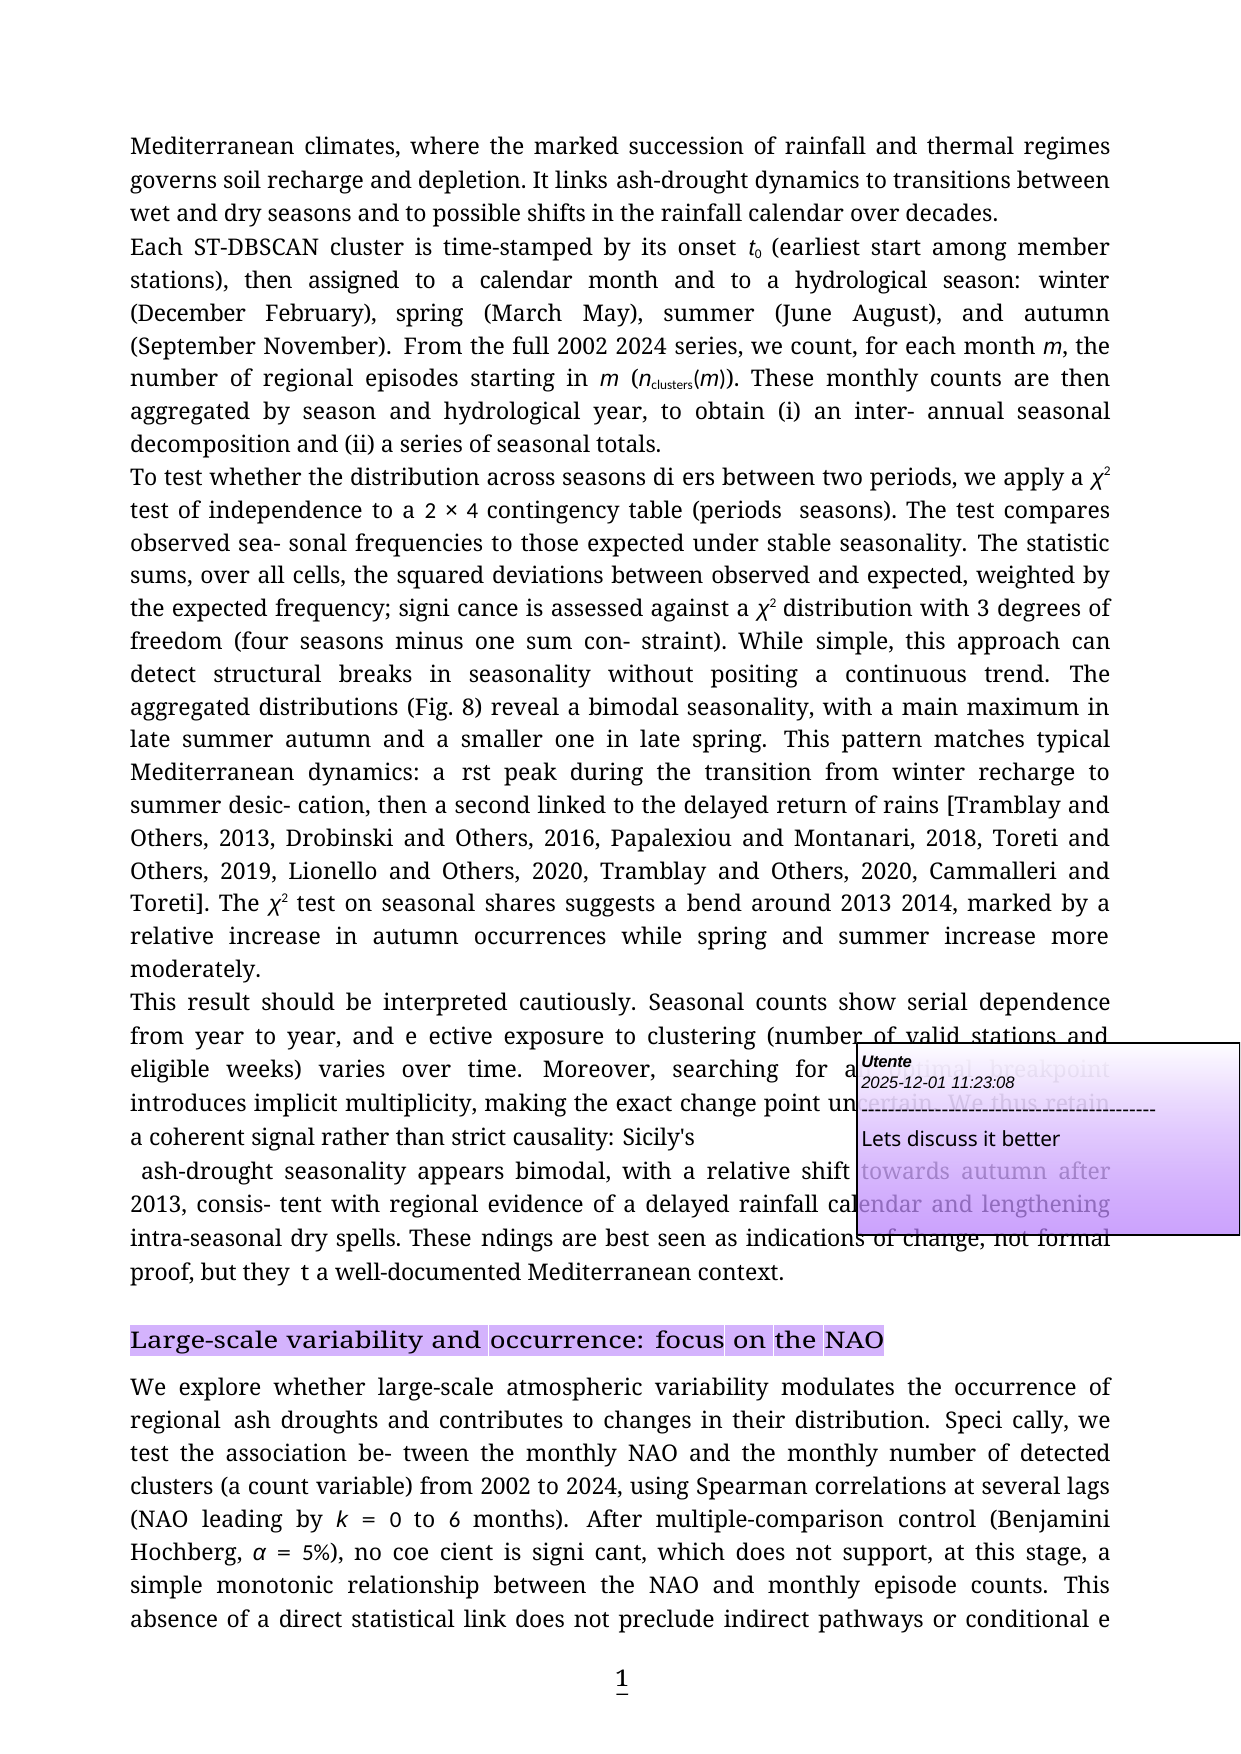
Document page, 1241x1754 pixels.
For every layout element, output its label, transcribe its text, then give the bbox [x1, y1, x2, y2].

text Mediterranean climates, where the marked succession of rainfall and thermal regimes governs soil recharge and depletion. It links ash-drought dynamics to transitions between wet and dry seasons and to possible shifts in the rainfall calendar over decades. [130, 130, 1111, 229]
text This result should be interpreted cautiously. Seasonal counts show serial dependence from year to year, and e ective exposure to clustering (number of valid stations and eligible weeks) varies over time. Moreover, searching for an optimal breakpoint introduces implicit multiplicity, making the exact change point uncertain. We thus retain a coherent signal rather than strict causality: Sicily's [130, 986, 1111, 1152]
text Each ST-DBSCAN cluster is time-stamped by its onset t0 (earliest start among member stations), then assigned to a calendar month and to a hydrological season: winter (December February), spring (March May), summer (June August), and autumn (September November). From the full 2002 2024 series, we count, for each month m, the number of regional episodes starting in m (nclusters(m)). These monthly counts are then aggregated by season and hydrological year, to obtain (i) an inter- annual seasonal decomposition and (ii) a series of seasonal totals. [130, 231, 1111, 459]
text Large-scale variability and occurrence: focus on the NAO [130, 1324, 1122, 1356]
text To test whether the distribution across seasons di ers between two periods, we apply a χ2 test of independence to a 2 × 4 contingency table (periods seasons). The test compares observed sea- sonal frequencies to those expected under stable seasonality. The statistic sums, over all cells, the squared deviations between observed and expected, weighted by the expected frequency; signi cance is assessed against a χ2 distribution with 3 degrees of freedom (four seasons minus one sum con- straint). While simple, this approach can detect structural breaks in seasonality without positing a continuous trend. The aggregated distributions (Fig. 8) reveal a bimodal seasonality, with a main maximum in late summer autumn and a smaller one in late spring. This pattern matches typical Mediterranean dynamics: a rst peak during the transition from winter recharge to summer desic- cation, then a second linked to the delayed return of rains [Tramblay and Others, 2013, Drobinski and Others, 2016, Papalexiou and Montanari, 2018, Toreti and Others, 2019, Lionello and Others, 2020, Tramblay and Others, 2020, Cammalleri and Toreti]. The χ2 test on seasonal shares suggests a bend around 2013 2014, marked by a relative increase in autumn occurrences while spring and summer increase more moderately. [130, 461, 1111, 984]
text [130, 1371, 1111, 1634]
text ash-drought seasonality appears bimodal, with a relative shift towards autumn after 2013, consis- tent with regional evidence of a delayed rainfall calendar and lengthening intra-seasonal dry spells. These ndings are best seen as indications of change, not formal proof, but they t a well-documented Mediterranean context. [130, 1154, 1111, 1287]
